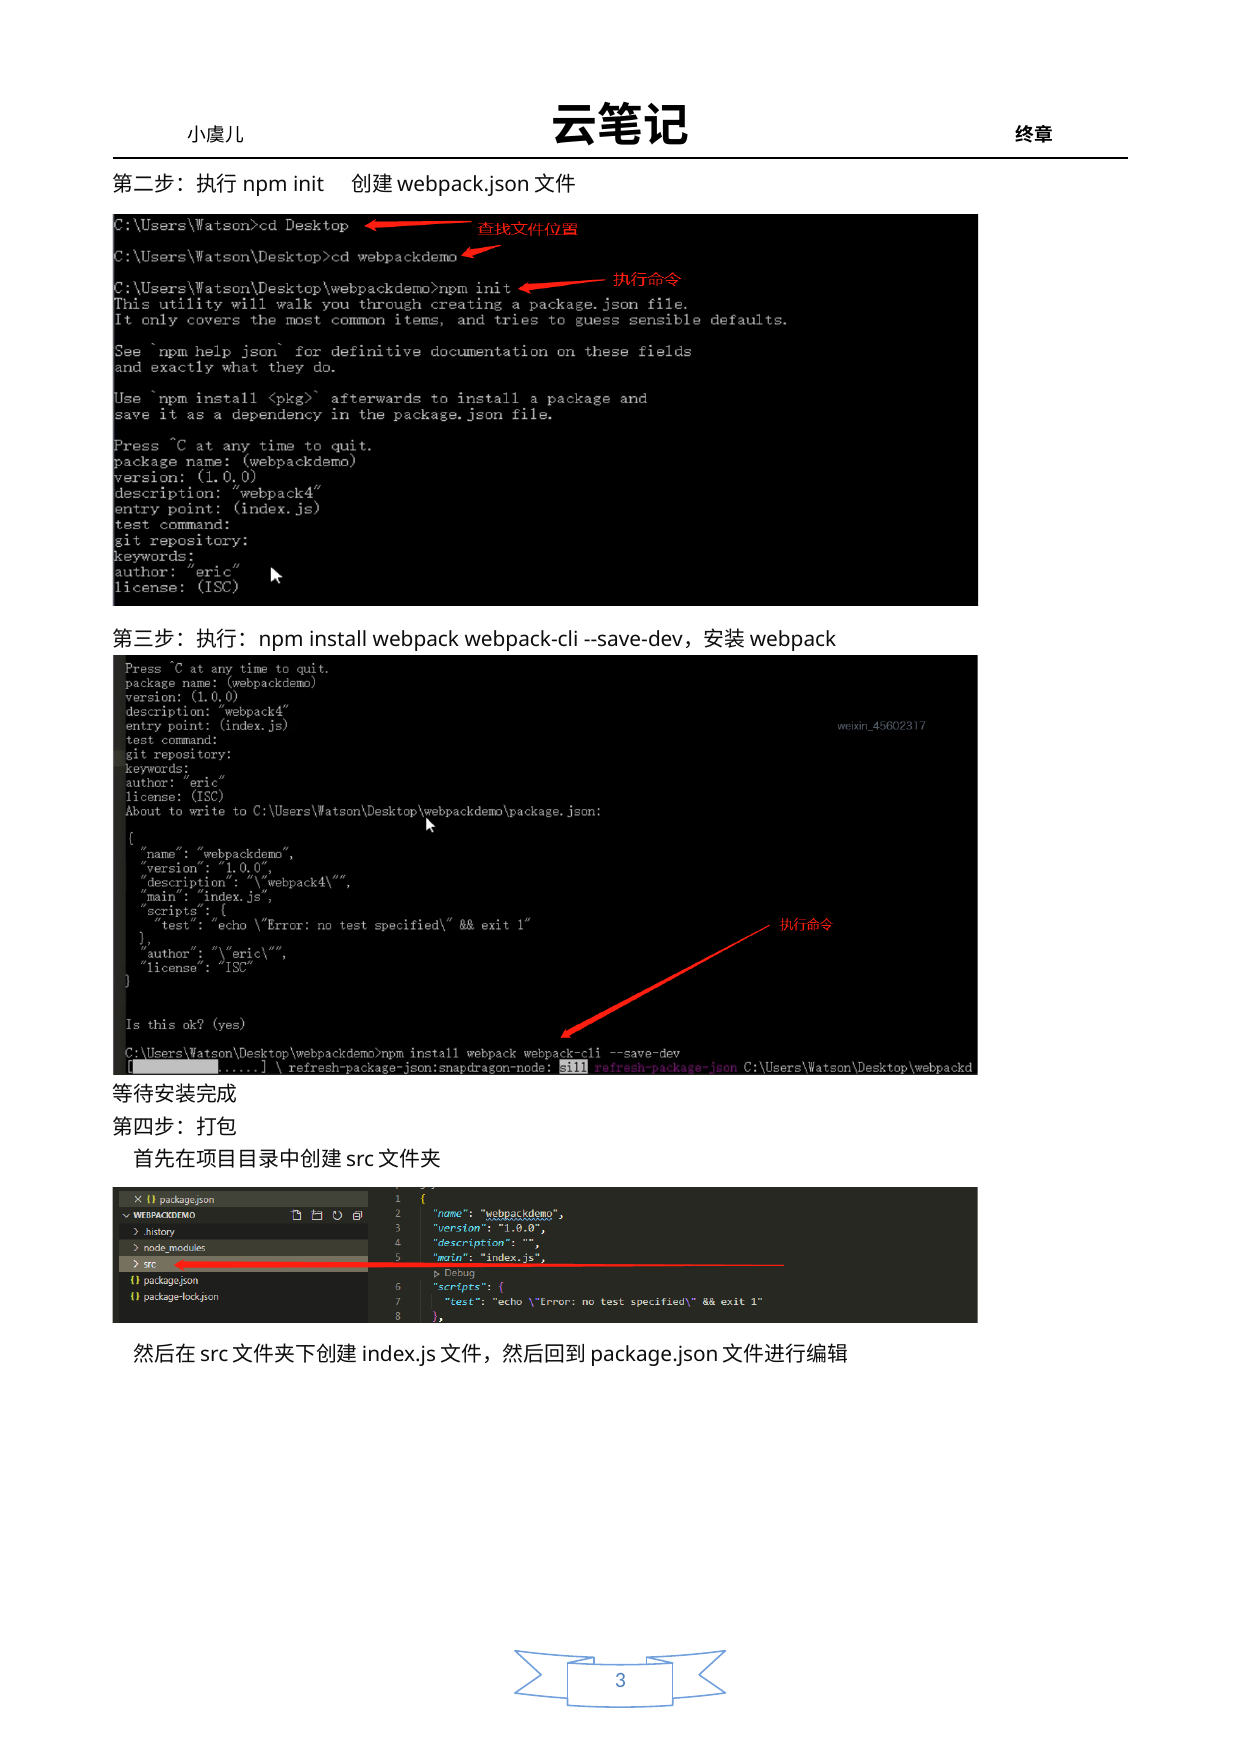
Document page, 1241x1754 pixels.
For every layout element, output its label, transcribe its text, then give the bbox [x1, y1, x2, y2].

text 第三步：执行：npm install webpack webpack-cli --save-dev，安装webpack [112, 621, 1128, 654]
text 第二步：执行 npm init 创建webpack.json文件 [112, 166, 1128, 199]
text 首先在项目目录中创建src文件夹 [112, 1141, 1128, 1174]
picture [112, 1187, 978, 1323]
text 第四步：打包 [112, 1109, 1128, 1141]
picture [112, 214, 979, 606]
text 然后在src文件夹下创建index.js文件，然后回到package.json文件进行编辑 [112, 1336, 1128, 1369]
picture [112, 655, 978, 1075]
text 等待安装完成 [112, 1076, 1128, 1109]
